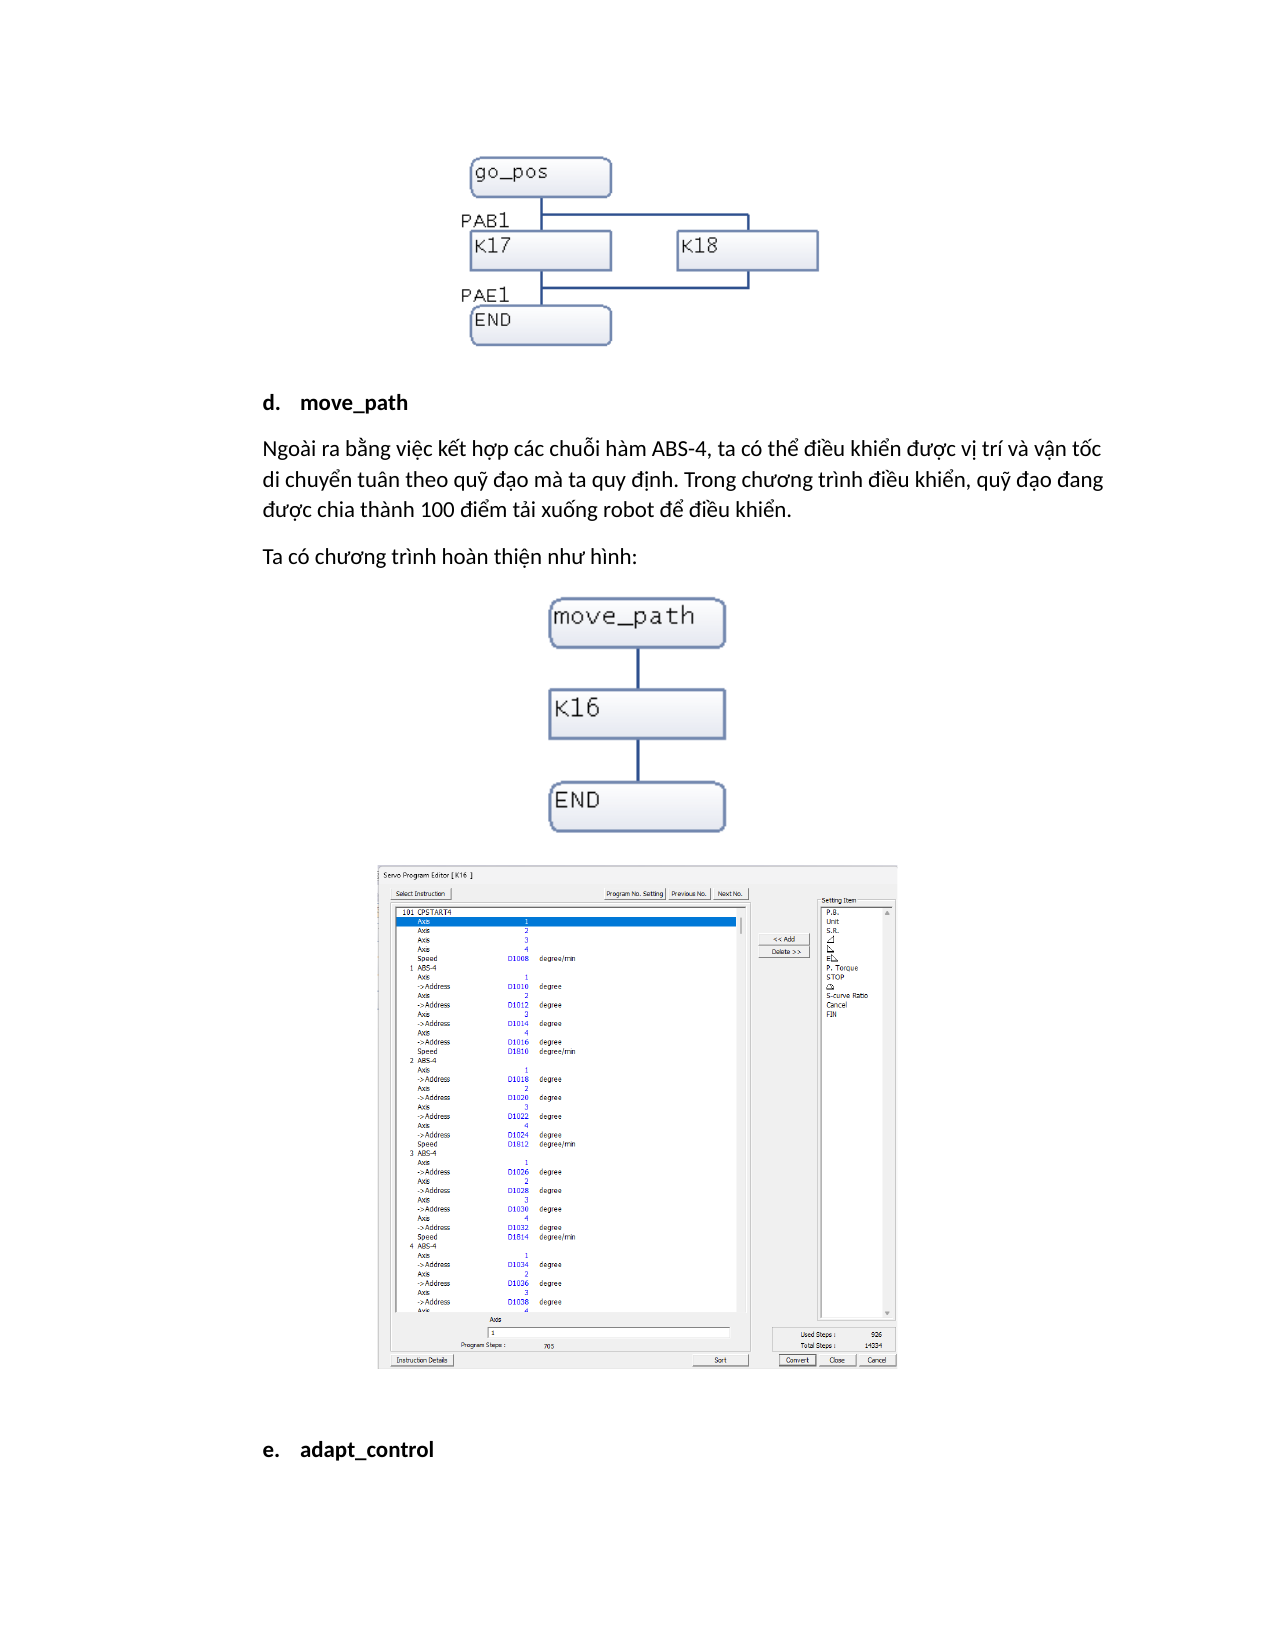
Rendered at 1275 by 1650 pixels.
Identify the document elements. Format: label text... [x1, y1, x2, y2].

text Ngoài ra bằng việc kết hợp các chuỗi hàm ABS-4, ta có thể điều khiển được vị trí và vận tốc di chuyển tuân theo quỹ đạo mà ta quy định. Trong chương trình điều khiển, quỹ đạo đang được chia thành 100 điểm tải xuống robot để điều khiển. [262, 434, 1125, 523]
text Ta có chương trình hoàn thiện như hình: [262, 542, 1125, 570]
picture [514, 588, 761, 847]
picture [437, 150, 838, 369]
picture [377, 865, 898, 1369]
list adapt_control [262, 1435, 1125, 1463]
list move_path [262, 388, 1125, 416]
